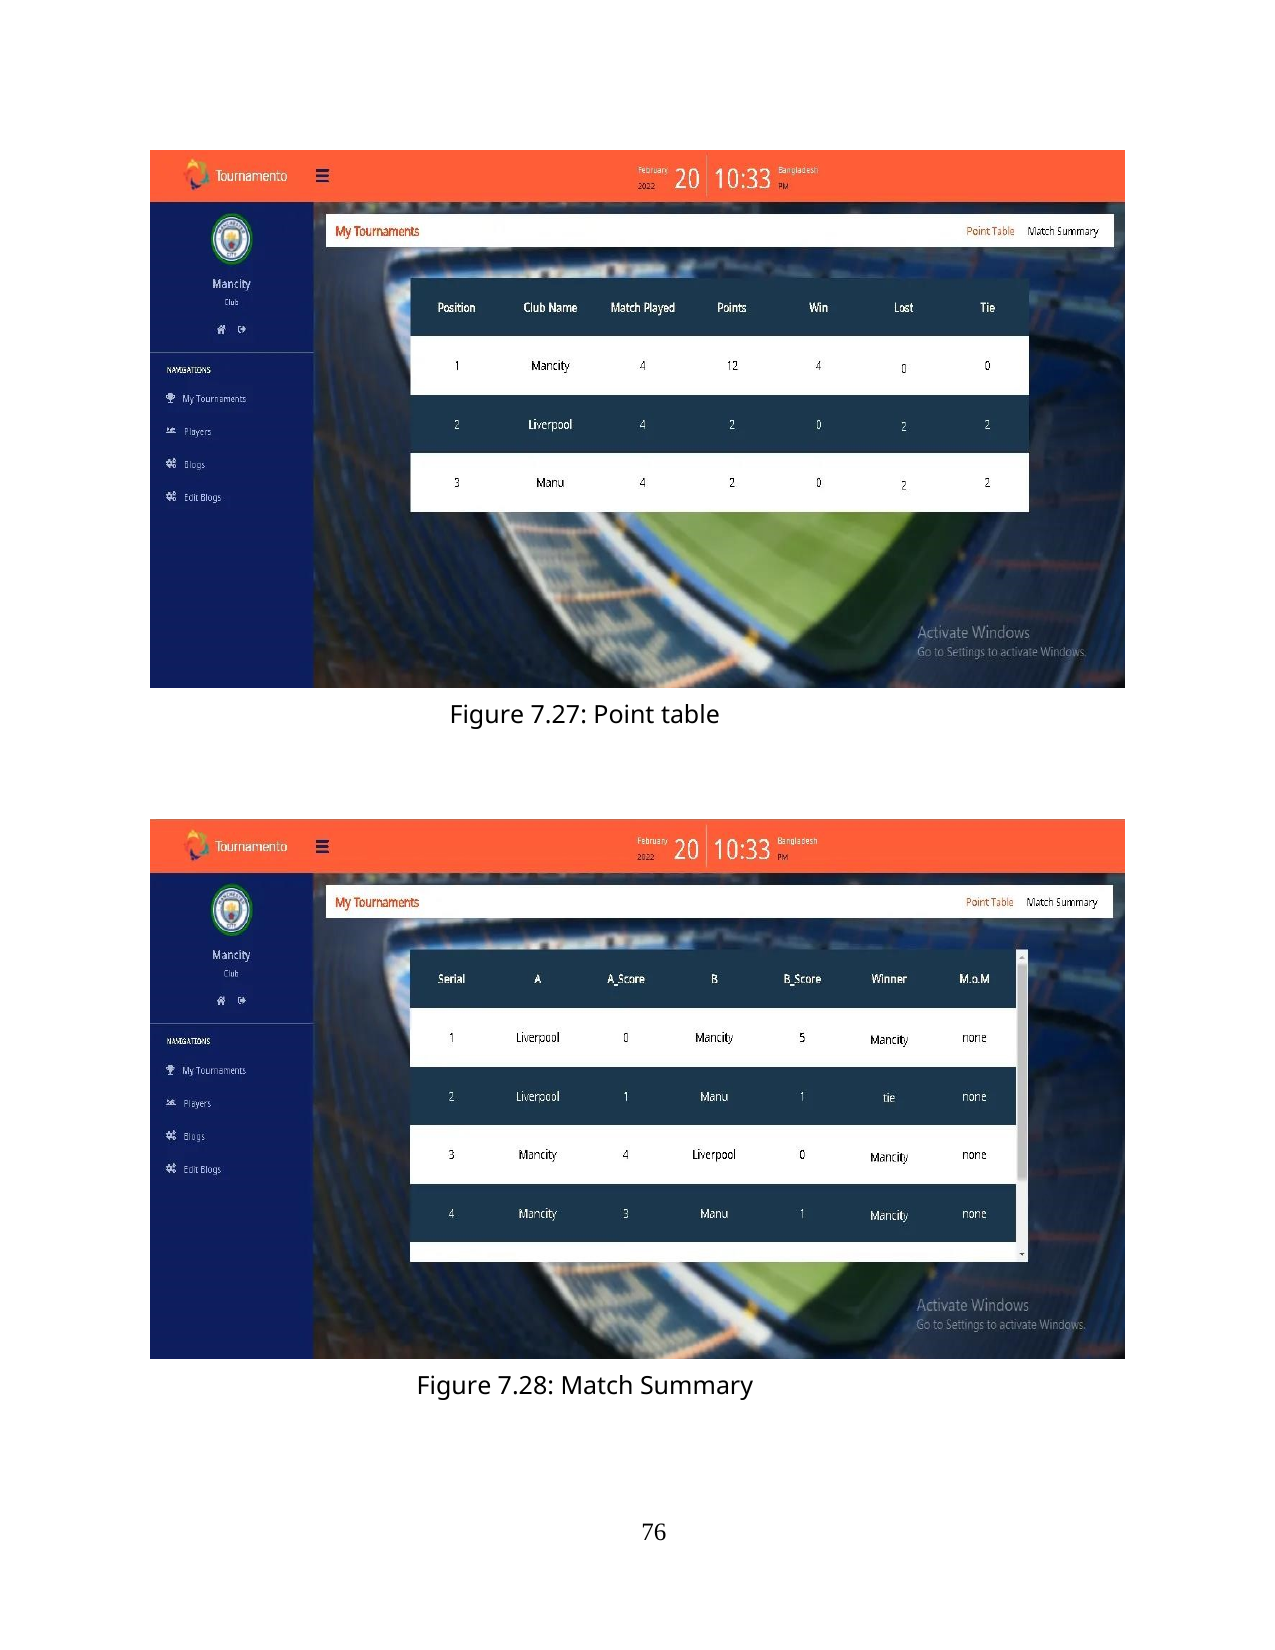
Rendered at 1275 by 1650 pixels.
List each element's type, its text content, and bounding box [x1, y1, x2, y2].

subtitle Figure 7.27: Point table [182, 696, 987, 730]
picture [150, 819, 1125, 1359]
picture [150, 150, 1125, 688]
subtitle Figure 7.28: Match Summary [182, 1367, 987, 1401]
